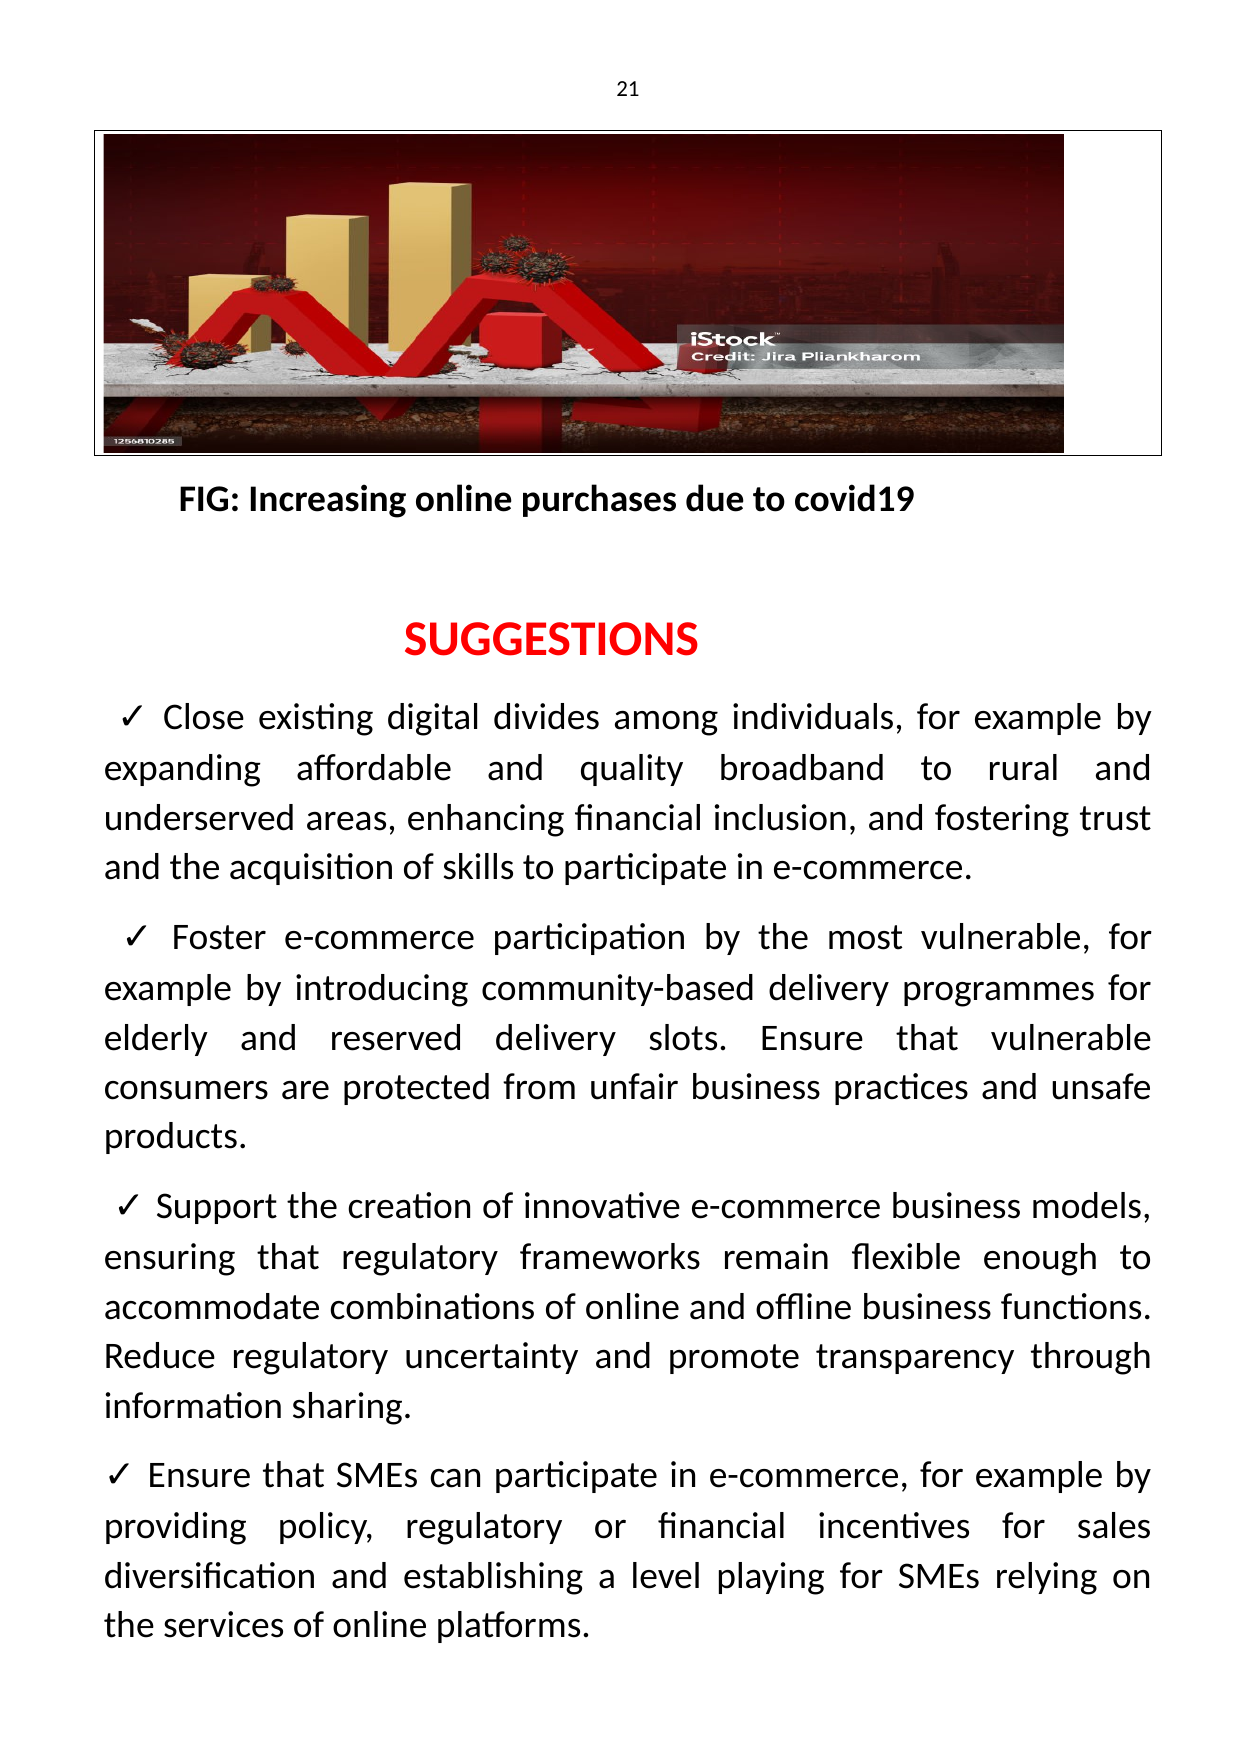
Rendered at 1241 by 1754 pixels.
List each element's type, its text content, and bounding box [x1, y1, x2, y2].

text FIG: Increasing online purchases due to covid19 [178, 475, 1153, 521]
text ✓ Ensure that SMEs can participate in e-commerce, for example by providing policy, regulatory or financial incentives for sales diversification and establishing a level playing for SMEs relying on the services of online platforms. [103, 1448, 1153, 1647]
text ✓ Foster e-commerce participation by the most vulnerable, for example by introducing community-based delivery programmes for elderly and reserved delivery slots. Ensure that vulnerable consumers are protected from unfair business practices and unsafe products. [103, 909, 1153, 1158]
text ✓ Support the creation of innovative e-commerce business models, ensuring that regulatory frameworks remain flexible enough to accommodate combinations of online and offline business functions. Reduce regulatory uncertainty and promote transparency through information sharing. [103, 1178, 1153, 1427]
text ✓ Close existing digital divides among individuals, for example by expanding affordable and quality broadband to rural and underserved areas, enhancing financial inclusion, and fostering trust and the acquisition of skills to participate in e-commerce. [103, 689, 1153, 889]
picture [103, 134, 1064, 453]
text SUGGESTIONS [103, 607, 1153, 668]
